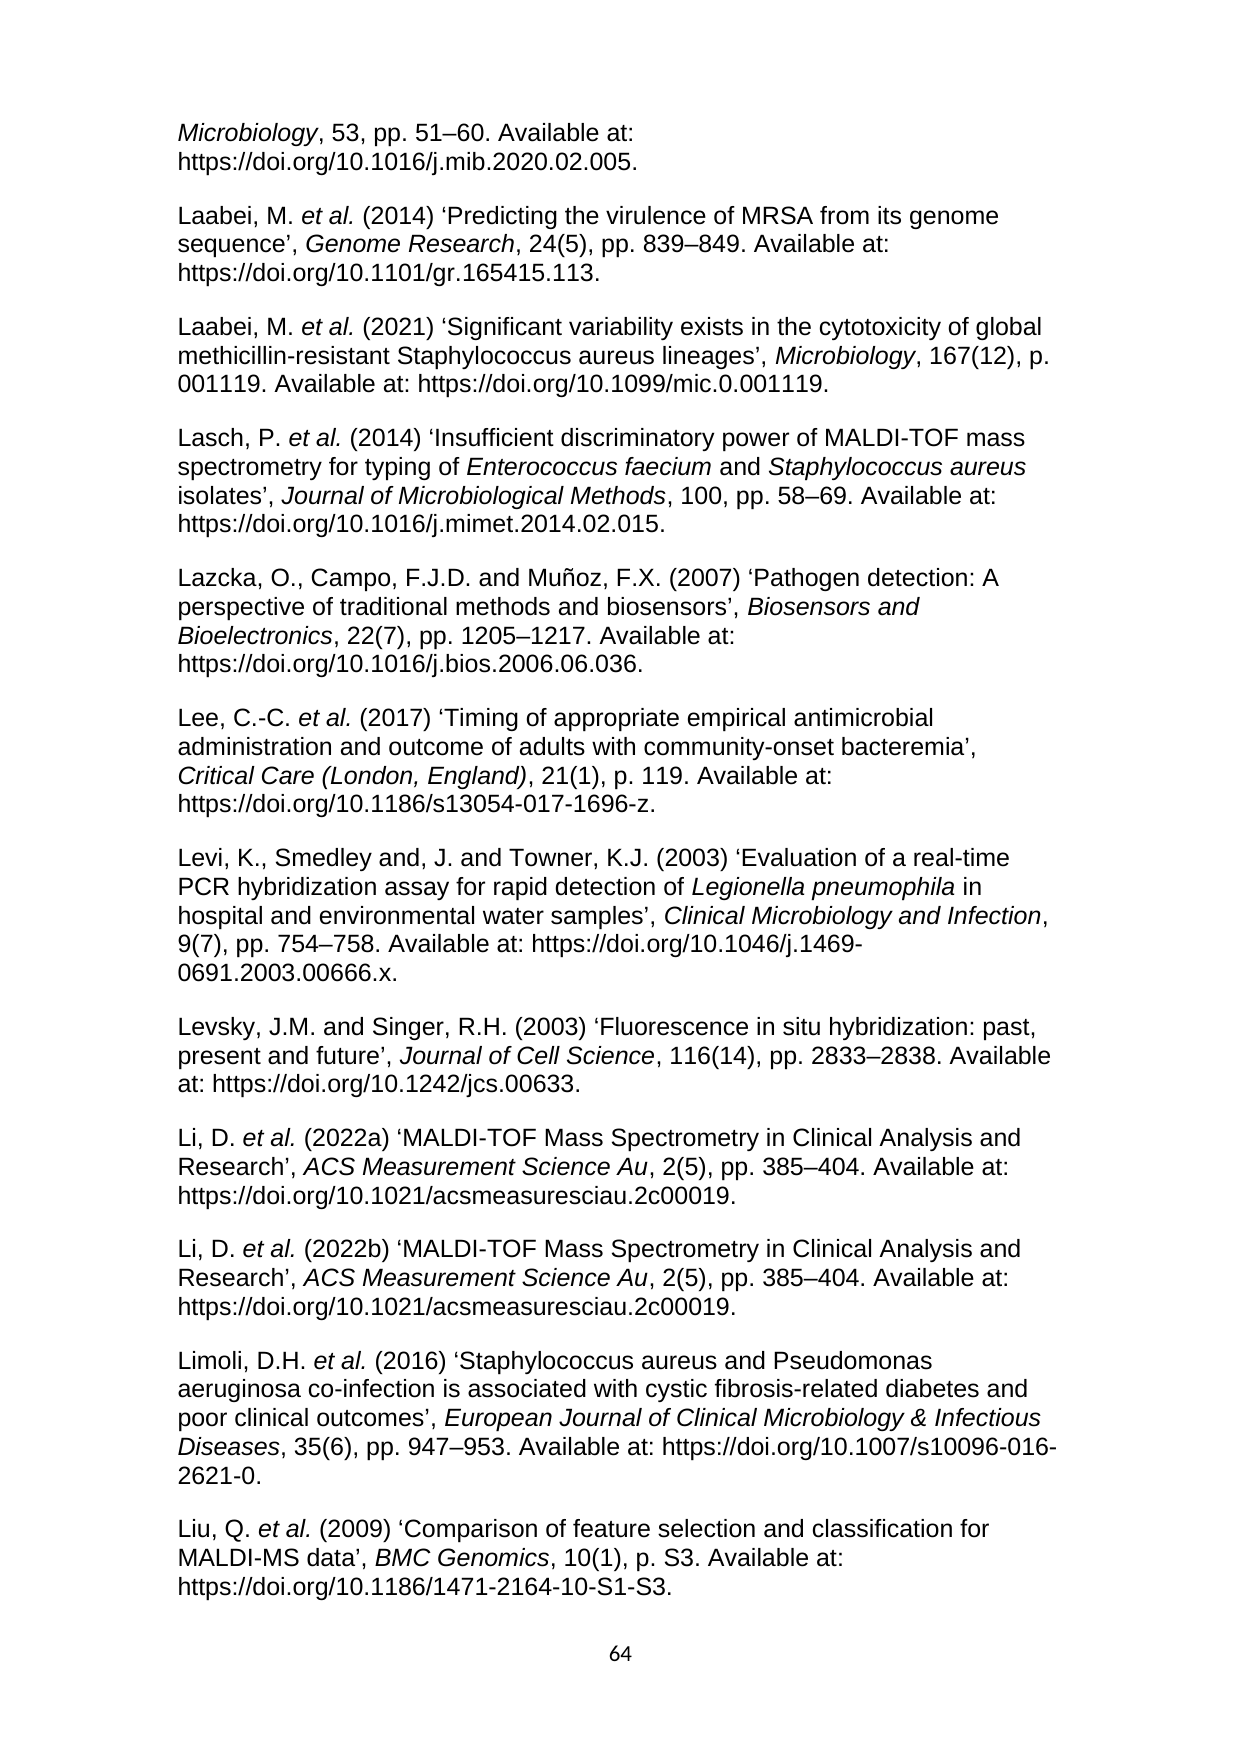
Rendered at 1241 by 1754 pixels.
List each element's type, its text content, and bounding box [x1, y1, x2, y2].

text Limoli, D.H. et al. (2016) ‘Staphylococcus aureus and Pseudomonas aeruginosa co-infection is associated with cystic fibrosis-related diabetes and poor clinical outcomes’, European Journal of Clinical Microbiology & Infectious Diseases, 35(6), pp. 947–953. Available at: https://doi.org/10.1007/s10096-016-2621-0. [177, 1346, 1063, 1489]
text Laabei, M. et al. (2014) ‘Predicting the virulence of MRSA from its genome sequence’, Genome Research, 24(5), pp. 839–849. Available at: https://doi.org/10.1101/gr.165415.113. [177, 201, 1063, 287]
text Lee, C.-C. et al. (2017) ‘Timing of appropriate empirical antimicrobial administration and outcome of adults with community-onset bacteremia’, Critical Care (London, England), 21(1), p. 119. Available at: https://doi.org/10.1186/s13054-017-1696-z. [177, 703, 1063, 818]
text Li, D. et al. (2022b) ‘MALDI-TOF Mass Spectrometry in Clinical Analysis and Research’, ACS Measurement Science Au, 2(5), pp. 385–404. Available at: https://doi.org/10.1021/acsmeasuresciau.2c00019. [177, 1234, 1063, 1321]
text Li, D. et al. (2022a) ‘MALDI-TOF Mass Spectrometry in Clinical Analysis and Research’, ACS Measurement Science Au, 2(5), pp. 385–404. Available at: https://doi.org/10.1021/acsmeasuresciau.2c00019. [177, 1123, 1063, 1209]
text Laabei, M. et al. (2021) ‘Significant variability exists in the cytotoxicity of global methicillin-resistant Staphylococcus aureus lineages’, Microbiology, 167(12), p. 001119. Available at: https://doi.org/10.1099/mic.0.001119. [177, 312, 1063, 398]
text Liu, Q. et al. (2009) ‘Comparison of feature selection and classification for MALDI-MS data’, BMC Genomics, 10(1), p. S3. Available at: https://doi.org/10.1186/1471-2164-10-S1-S3. [177, 1514, 1063, 1601]
text Lasch, P. et al. (2014) ‘Insufficient discriminatory power of MALDI-TOF mass spectrometry for typing of Enterococcus faecium and Staphylococcus aureus isolates’, Journal of Microbiological Methods, 100, pp. 58–69. Available at: https://doi.org/10.1016/j.mimet.2014.02.015. [177, 423, 1063, 538]
text Lazcka, O., Campo, F.J.D. and Muñoz, F.X. (2007) ‘Pathogen detection: A perspective of traditional methods and biosensors’, Biosensors and Bioelectronics, 22(7), pp. 1205–1217. Available at: https://doi.org/10.1016/j.bios.2006.06.036. [177, 563, 1063, 678]
text Levsky, J.M. and Singer, R.H. (2003) ‘Fluorescence in situ hybridization: past, present and future’, Journal of Cell Science, 116(14), pp. 2833–2838. Available at: https://doi.org/10.1242/jcs.00633. [177, 1012, 1063, 1098]
text Levi, K., Smedley and, J. and Towner, K.J. (2003) ‘Evaluation of a real-time PCR hybridization assay for rapid detection of Legionella pneumophila in hospital and environmental water samples’, Clinical Microbiology and Infection, 9(7), pp. 754–758. Available at: https://doi.org/10.1046/j.1469-0691.2003.00666.x. [177, 843, 1063, 987]
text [177, 118, 1063, 176]
